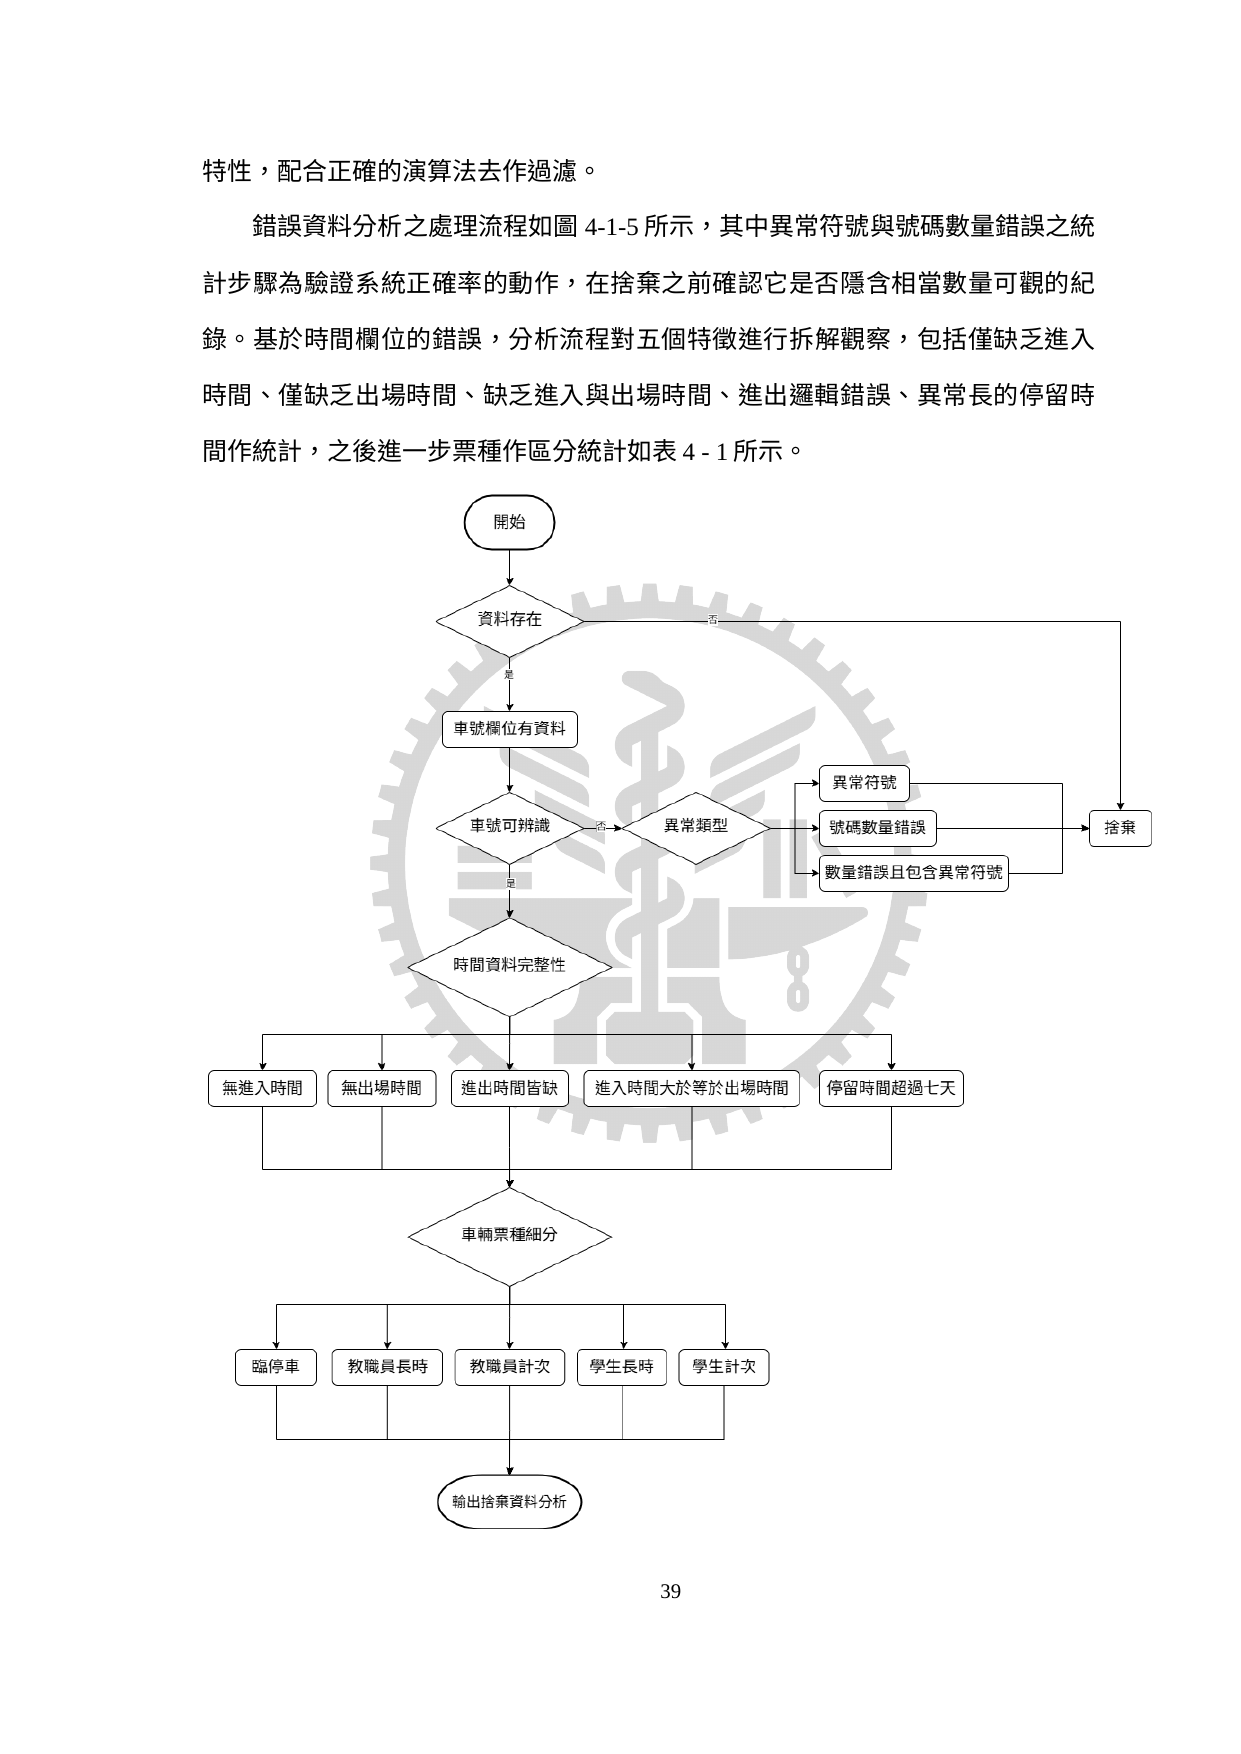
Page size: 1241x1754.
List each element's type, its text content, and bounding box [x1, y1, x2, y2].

text 錯誤資料分析之處理流程如圖4-1-5所示，其中異常符號與號碼數量錯誤之統計步驟為驗證系統正確率的動作，在捨棄之前確認它是否隱含相當數量可觀的紀錄。基於時間欄位的錯誤，分析流程對五個特徵進行拆解觀察，包括僅缺乏進入時間、僅缺乏出場時間、缺乏進入與出場時間、進出邏輯錯誤、異常長的停留時間作統計，之後進一步票種作區分統計如表4 - 1所示。 [202, 206, 1097, 469]
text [202, 151, 1097, 188]
picture [208, 494, 1152, 1529]
